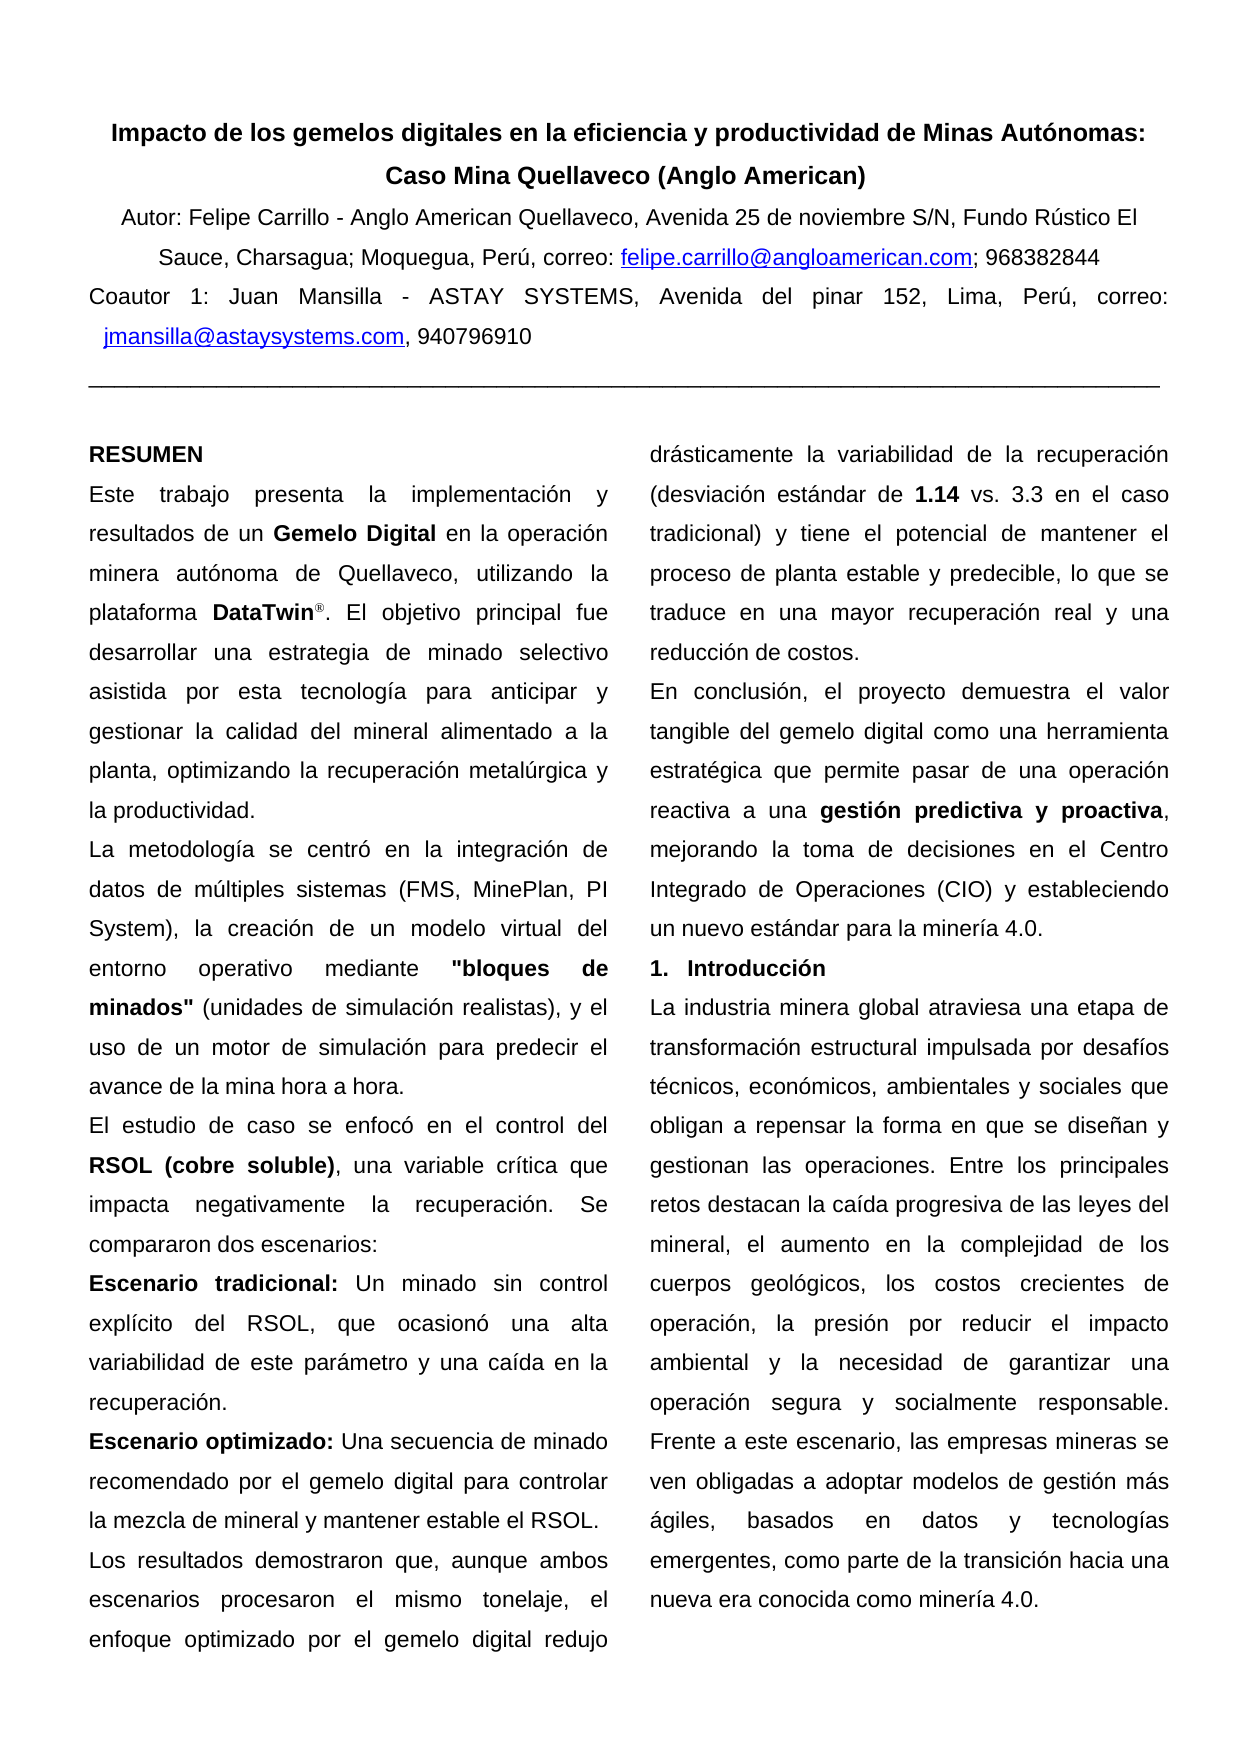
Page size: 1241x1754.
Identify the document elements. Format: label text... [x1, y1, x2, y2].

text En conclusión, el proyecto demuestra el valor tangible del gemelo digital como una herramienta estratégica que permite pasar de una operación reactiva a una gestión predictiva y proactiva, mejorando la toma de decisiones en el Centro Integrado de Operaciones (CIO) y estableciendo un nuevo estándar para la minería 4.0. [649, 678, 1169, 941]
text Los resultados demostraron que, aunque ambos escenarios procesaron el mismo tonelaje, el enfoque optimizado por el gemelo digital redujo drásticamente la variabilidad de la recuperación (desviación estándar de 1.14 vs. 3.3 en el caso tradicional) y tiene el potencial de mantener el proceso de planta estable y predecible, lo que se traduce en una mayor recuperación real y una reducción de costos. [649, 441, 1169, 665]
text El estudio de caso se enfocó en el control del RSOL (cobre soluble), una variable crítica que impacta negativamente la recuperación. Se compararon dos escenarios: [89, 1112, 608, 1257]
text Escenario tradicional: Un minado sin control explícito del RSOL, que ocasionó una alta variabilidad de este parámetro y una caída en la recuperación. [89, 1270, 608, 1415]
text Los resultados demostraron que, aunque ambos escenarios procesaron el mismo tonelaje, el enfoque optimizado por el gemelo digital redujo drásticamente la variabilidad de la recuperación (desviación estándar de 1.14 vs. 3.3 en el caso tradicional) y tiene el potencial de mantener el proceso de planta estable y predecible, lo que se traduce en una mayor recuperación real y una reducción de costos. [89, 1547, 608, 1652]
text Coautor 1: Juan Mansilla - ASTAY SYSTEMS, Avenida del pinar 152, Lima, Perú, correo: jmansilla@astaysystems.com, 940796910 [89, 283, 1169, 349]
text RESUMEN [89, 441, 608, 468]
text La metodología se centró en la integración de datos de múltiples sistemas (FMS, MinePlan, PI System), la creación de un modelo virtual del entorno operativo mediante "bloques de minados" (unidades de simulación realistas), y el uso de un motor de simulación para predecir el avance de la mina hora a hora. [89, 836, 608, 1099]
text Escenario optimizado: Una secuencia de minado recomendado por el gemelo digital para controlar la mezcla de mineral y mantener estable el RSOL. [89, 1428, 608, 1533]
text Este trabajo presenta la implementación y resultados de un Gemelo Digital en la operación minera autónoma de Quellaveco, utilizando la plataforma DataTwin. El objetivo principal fue desarrollar una estrategia de minado selectivo asistida por esta tecnología para anticipar y gestionar la calidad del mineral alimentado a la planta, optimizando la recuperación metalúrgica y la productividad. [89, 481, 608, 823]
text La industria minera global atraviesa una etapa de transformación estructural impulsada por desafíos técnicos, económicos, ambientales y sociales que obligan a repensar la forma en que se diseñan y gestionan las operaciones. Entre los principales retos destacan la caída progresiva de las leyes del mineral, el aumento en la complejidad de los cuerpos geológicos, los costos crecientes de operación, la presión por reducir el impacto ambiental y la necesidad de garantizar una operación segura y socialmente responsable. Frente a este escenario, las empresas mineras se ven obligadas a adoptar modelos de gestión más ágiles, basados en datos y tecnologías emergentes, como parte de la transición hacia una nueva era conocida como minería 4.0. [649, 994, 1169, 1612]
text Impacto de los gemelos digitales en la eficiencia y productividad de Minas Autónomas: Caso Mina Quellaveco (Anglo American) [89, 118, 1169, 190]
text ____________________________________________________________________________________ [89, 362, 1169, 389]
list Introducción [649, 954, 1169, 981]
text Autor: Felipe Carrillo - Anglo American Quellaveco, Avenida 25 de noviembre S/N, Fundo Rústico El Sauce, Charsagua; Moquegua, Perú, correo: felipe.carrillo@angloamerican.com; 968382844 [89, 204, 1169, 270]
